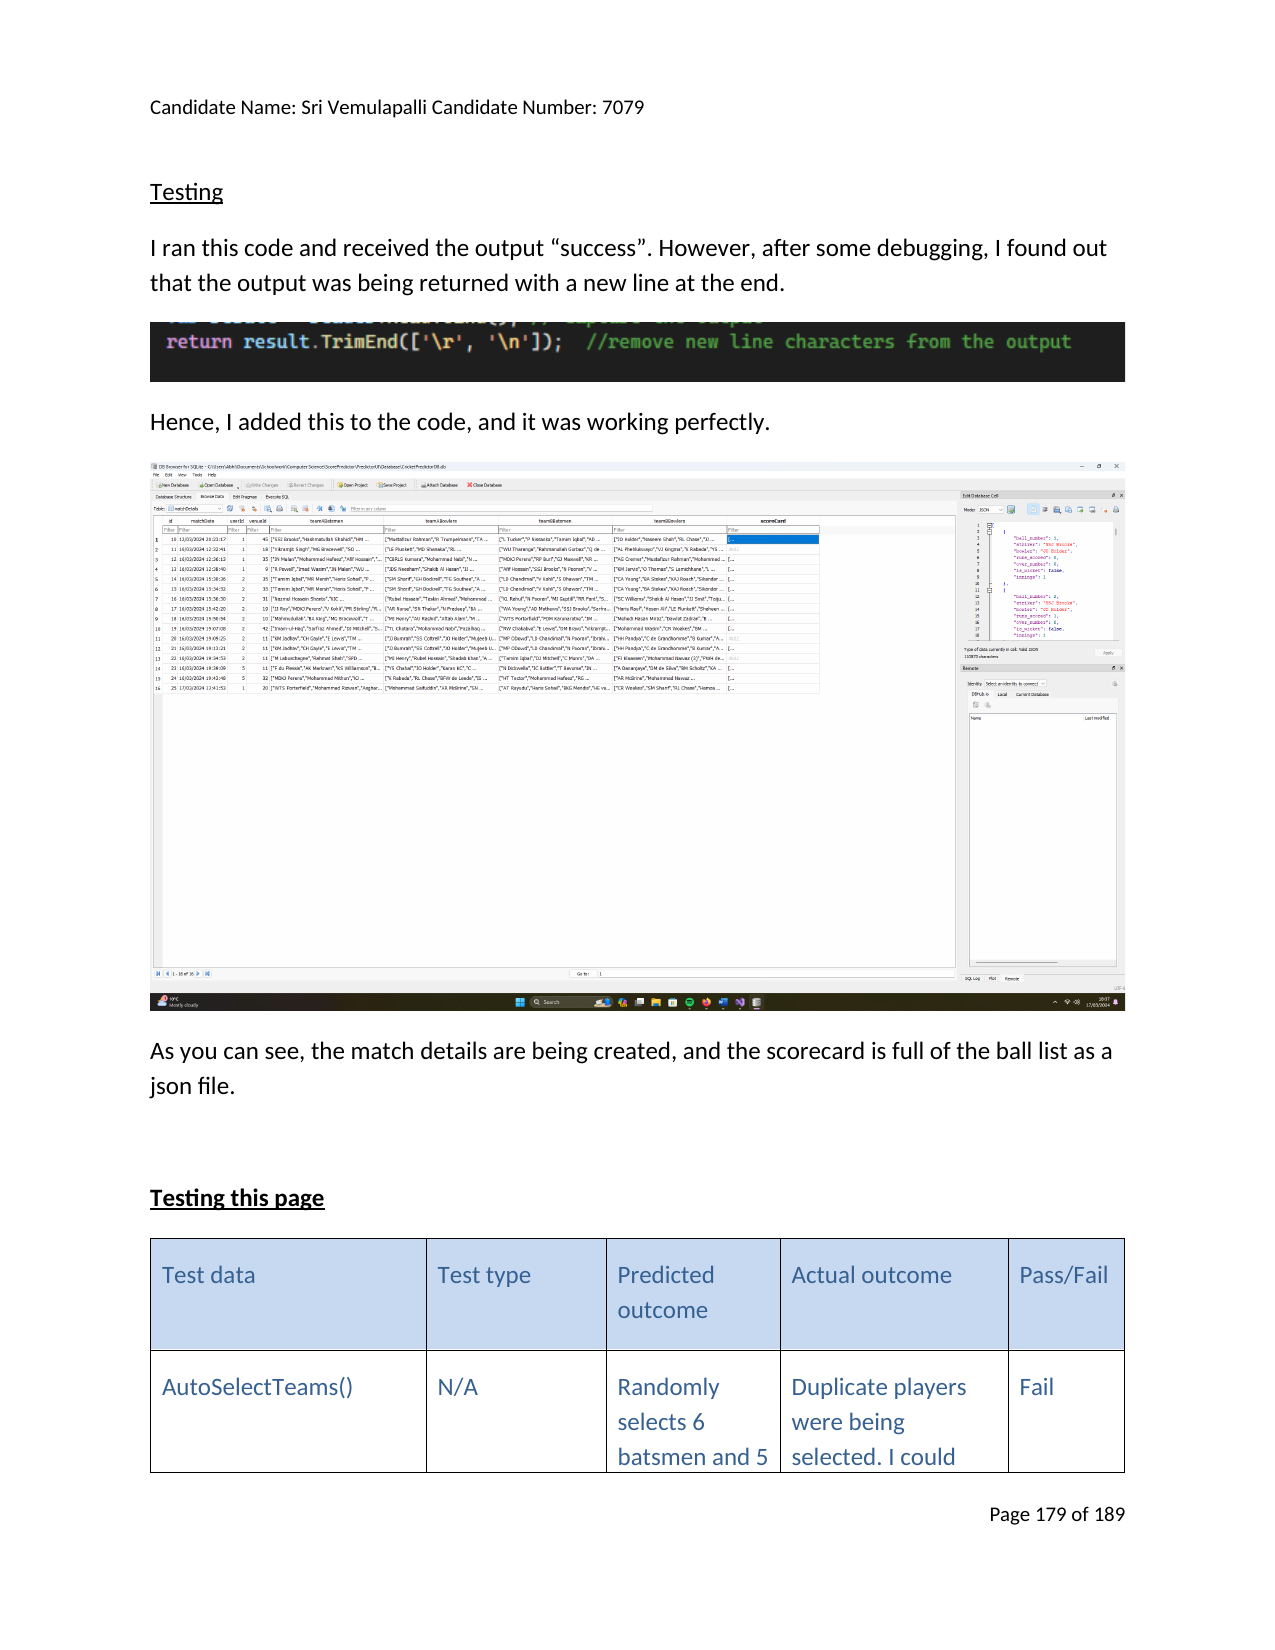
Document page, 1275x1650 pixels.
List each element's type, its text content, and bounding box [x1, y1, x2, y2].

table_cell AutoSelectTeams() [151, 1351, 426, 1472]
table_header Predicted outcome [607, 1239, 780, 1349]
text Testing [150, 176, 1125, 206]
table_header Test type [427, 1239, 606, 1349]
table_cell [781, 1351, 1008, 1472]
text I ran this code and received the output “success”. However, after some debugging, I found out that the output was being returned with a new line at the end. [150, 232, 1125, 297]
text Testing this page [150, 1182, 1125, 1212]
table_cell N/A [427, 1351, 606, 1472]
text As you can see, the match details are being created, and the scorecard is full of the ball list as a json file. [150, 1035, 1125, 1101]
table_header Pass/Fail [1009, 1239, 1124, 1349]
table_header Actual outcome [781, 1239, 1008, 1349]
picture [150, 462, 1125, 1011]
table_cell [607, 1351, 780, 1472]
table_header Test data [151, 1239, 426, 1349]
picture [150, 322, 1125, 382]
table_cell Fail [1009, 1351, 1124, 1472]
text Hence, I added this to the code, and it was working perfectly. [150, 406, 1125, 437]
